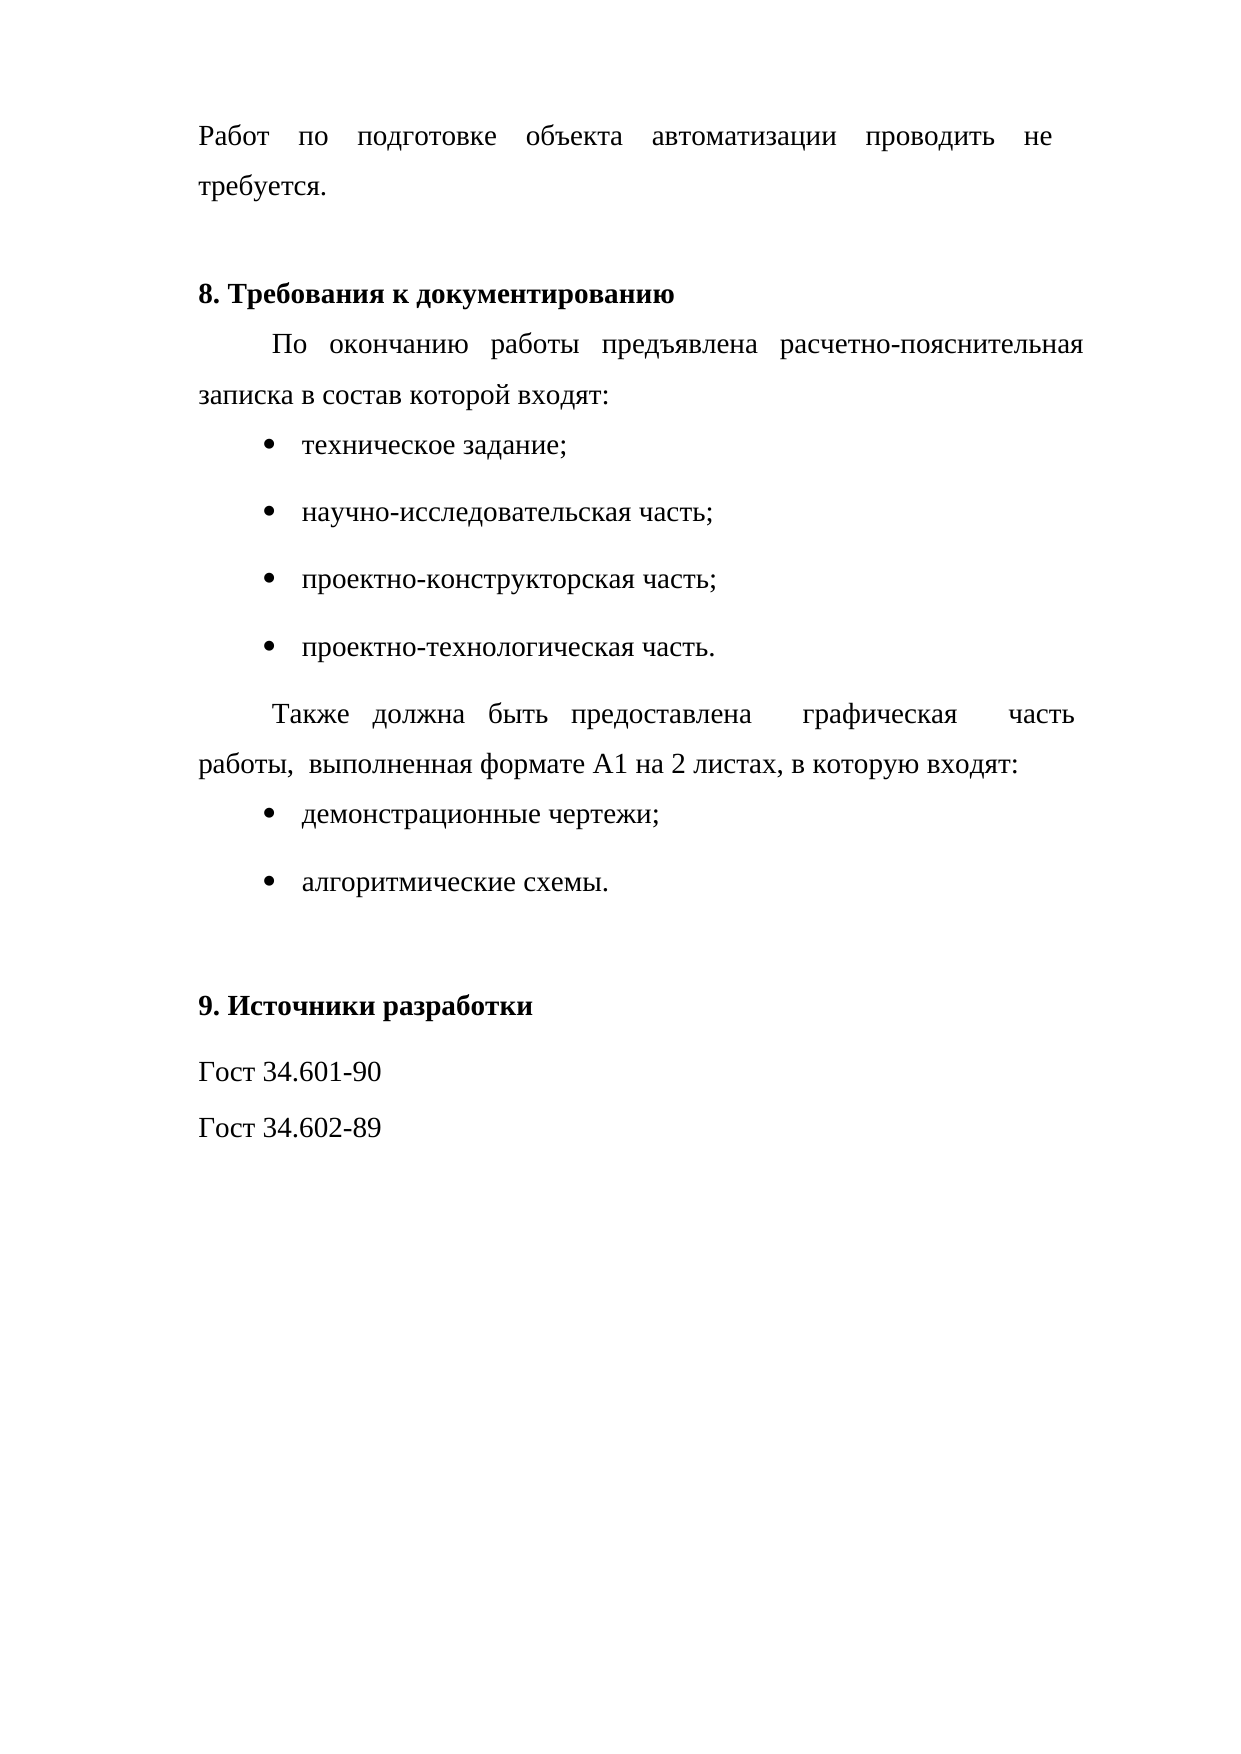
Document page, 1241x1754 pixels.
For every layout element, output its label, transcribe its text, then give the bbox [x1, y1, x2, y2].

list демонстрационные чертежи; [264, 796, 1152, 830]
list техническое задание; [264, 427, 1152, 461]
text Также должна быть предоставлена графическая часть работы, выполненная формате А1 на 2 листах, в которую входят: [198, 696, 1075, 780]
list научно-исследовательская часть; [264, 494, 1152, 528]
text Гост 34.601-90 [198, 1054, 1152, 1088]
list Источники разработки [198, 988, 1152, 1022]
list алгоритмические схемы. [264, 864, 1152, 897]
list проектно-конструкторская часть; [264, 562, 1152, 595]
text Гост 34.602-89 [198, 1110, 1152, 1144]
text По окончанию работы предъявлена расчетно-пояснительная записка в состав которой входят: [198, 327, 1084, 411]
list проектно-технологическая часть. [264, 629, 1152, 662]
text Работ по подготовке объекта автоматизации проводить не требуется. [198, 118, 1053, 202]
list Требования к документированию [198, 276, 1152, 310]
